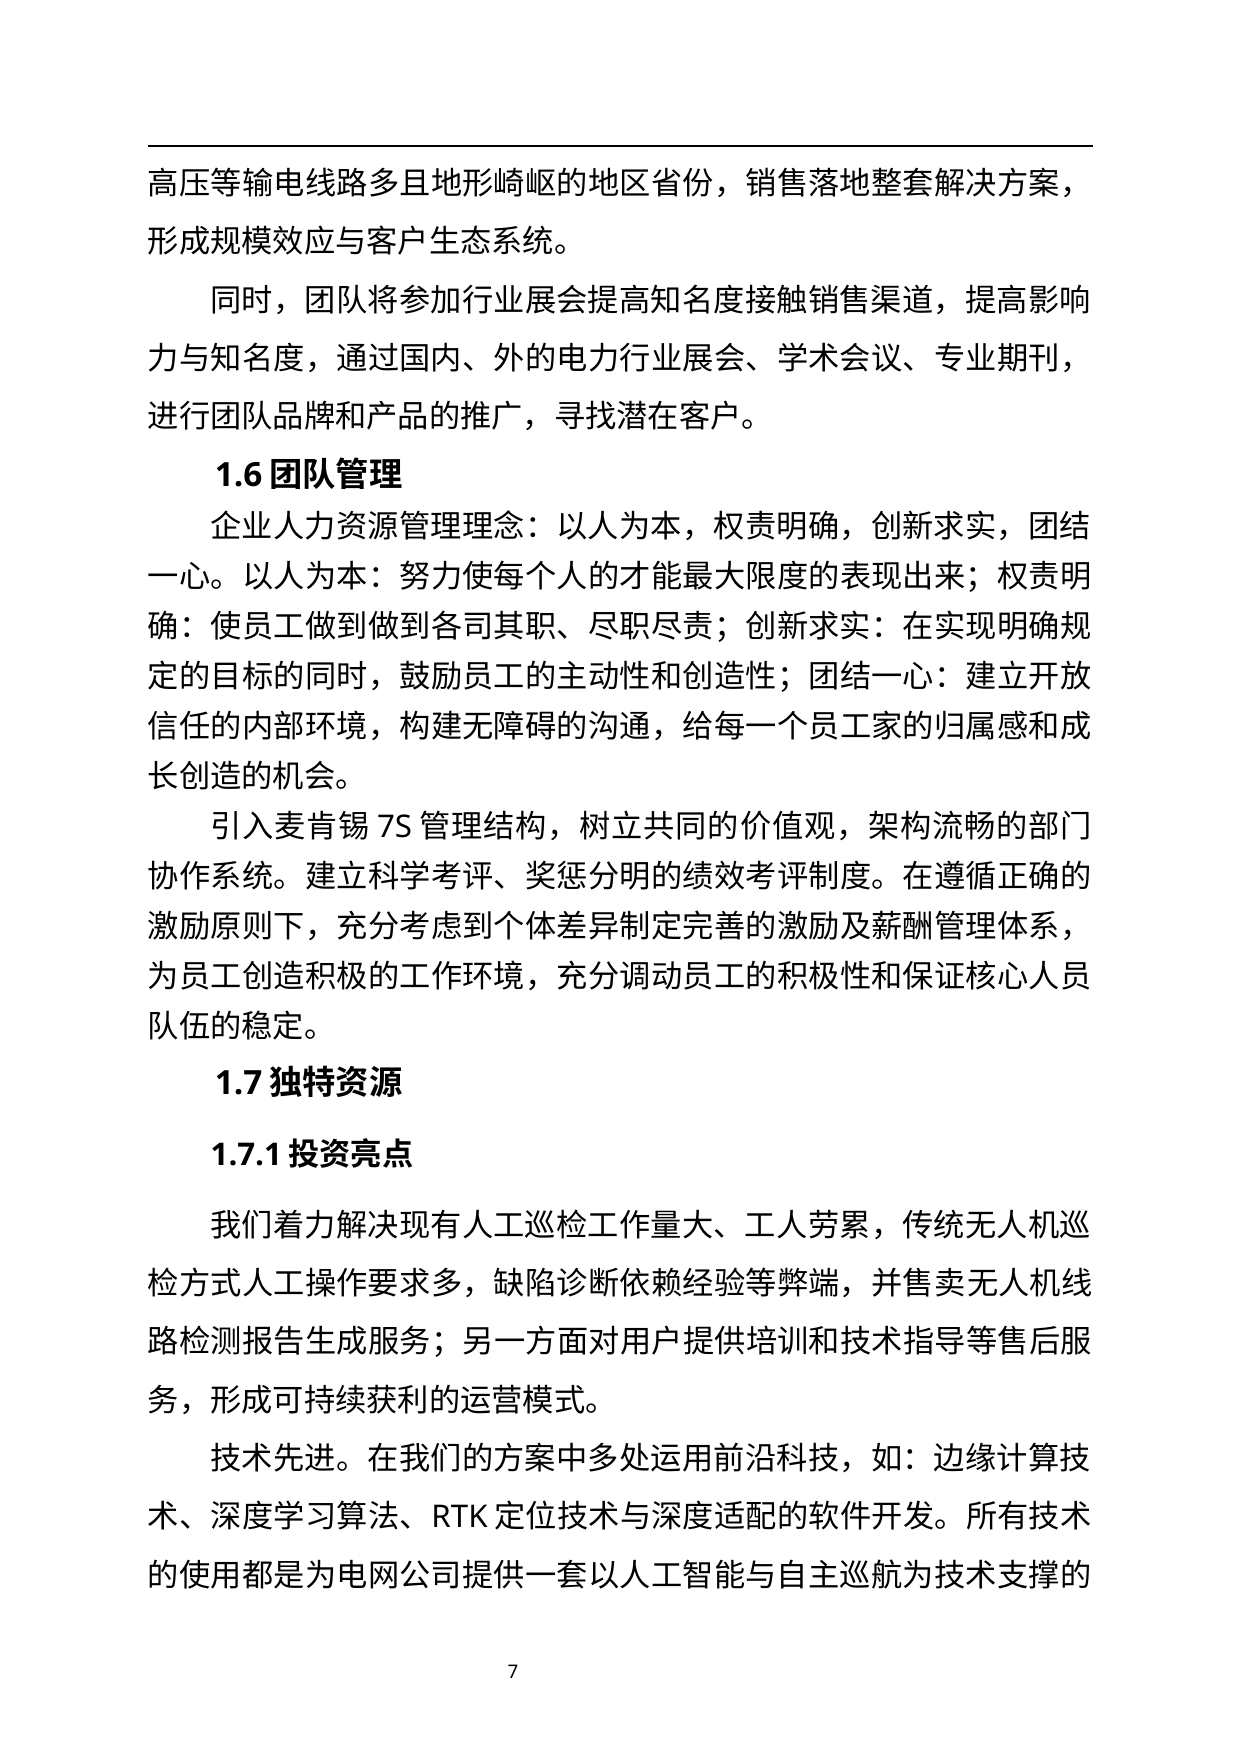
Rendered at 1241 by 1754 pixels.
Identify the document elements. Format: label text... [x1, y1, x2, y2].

text 同时，团队将参加行业展会提高知名度接触销售渠道，提高影响力与知名度，通过国内、外的电力行业展会、学术会议、专业期刊，进行团队品牌和产品的推广，寻找潜在客户。 [148, 264, 1093, 439]
text 我们着力解决现有人工巡检工作量大、工人劳累，传统无人机巡检方式人工操作要求多，缺陷诊断依赖经验等弊端，并售卖无人机线路检测报告生成服务；另一方面对用户提供培训和技术指导等售后服务，形成可持续获利的运营模式。 [148, 1189, 1093, 1423]
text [148, 148, 1093, 264]
subtitle 1.7独特资源 [148, 1048, 1093, 1106]
subtitle 1.6团队管理 [148, 439, 1093, 498]
text 引入麦肯锡7S管理结构，树立共同的价值观，架构流畅的部门协作系统。建立科学考评、奖惩分明的绩效考评制度。在遵循正确的激励原则下，充分考虑到个体差异制定完善的激励及薪酬管理体系，为员工创造积极的工作环境，充分调动员工的积极性和保证核心人员队伍的稳定。 [148, 798, 1093, 1048]
text 企业人力资源管理理念：以人为本，权责明确，创新求实，团结一心。以人为本：努力使每个人的才能最大限度的表现出来；权责明确：使员工做到做到各司其职、尽职尽责；创新求实：在实现明确规定的目标的同时，鼓励员工的主动性和创造性；团结一心：建立开放信任的内部环境，构建无障碍的沟通，给每一个员工家的归属感和成长创造的机会。 [148, 498, 1093, 798]
subtitle 1.7.1投资亮点 [148, 1118, 1093, 1177]
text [148, 1423, 1093, 1598]
